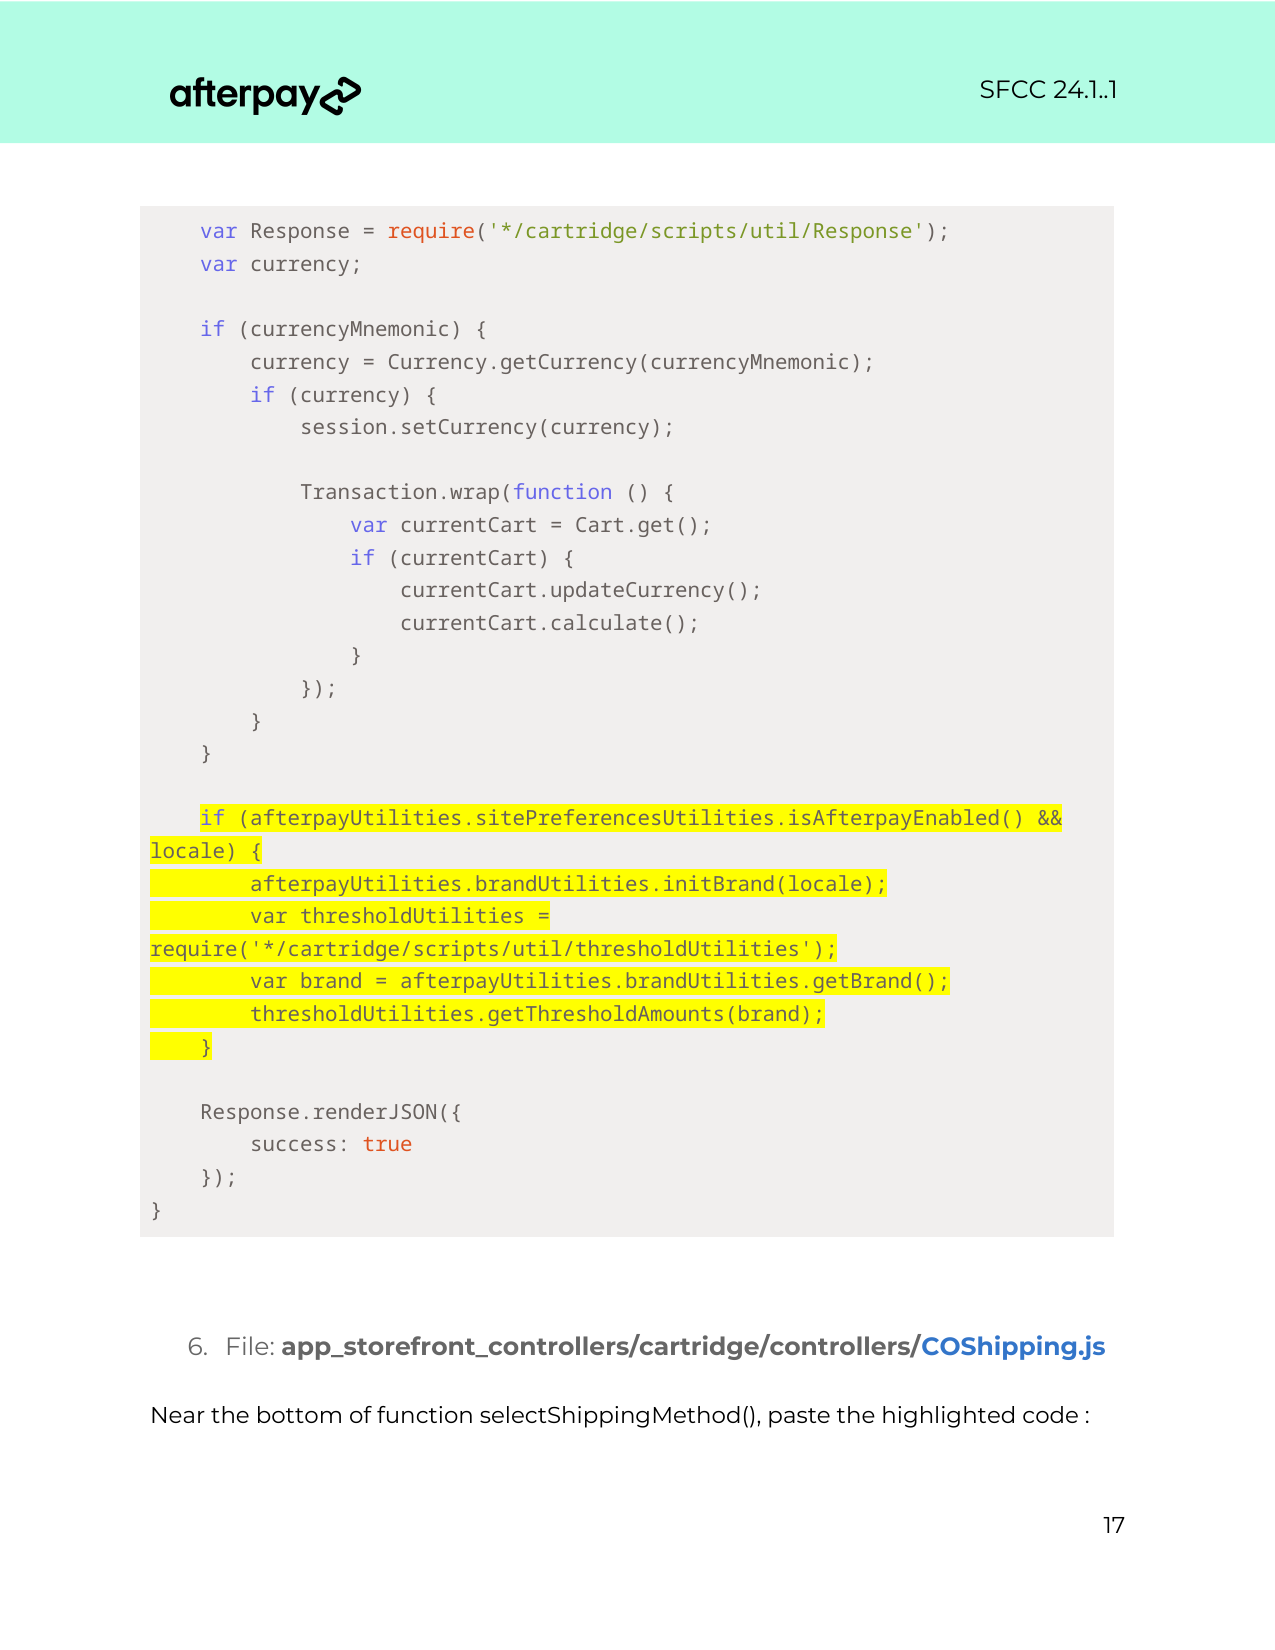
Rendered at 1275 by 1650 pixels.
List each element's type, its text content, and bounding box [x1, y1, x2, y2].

text Near the bottom of function selectShippingMethod(), paste the highlighted code : [150, 1402, 1125, 1430]
subtitle File: app_storefront_controllers/cartridge/controllers/COShipping.js [187, 1331, 1125, 1361]
picture [134, 48, 397, 144]
